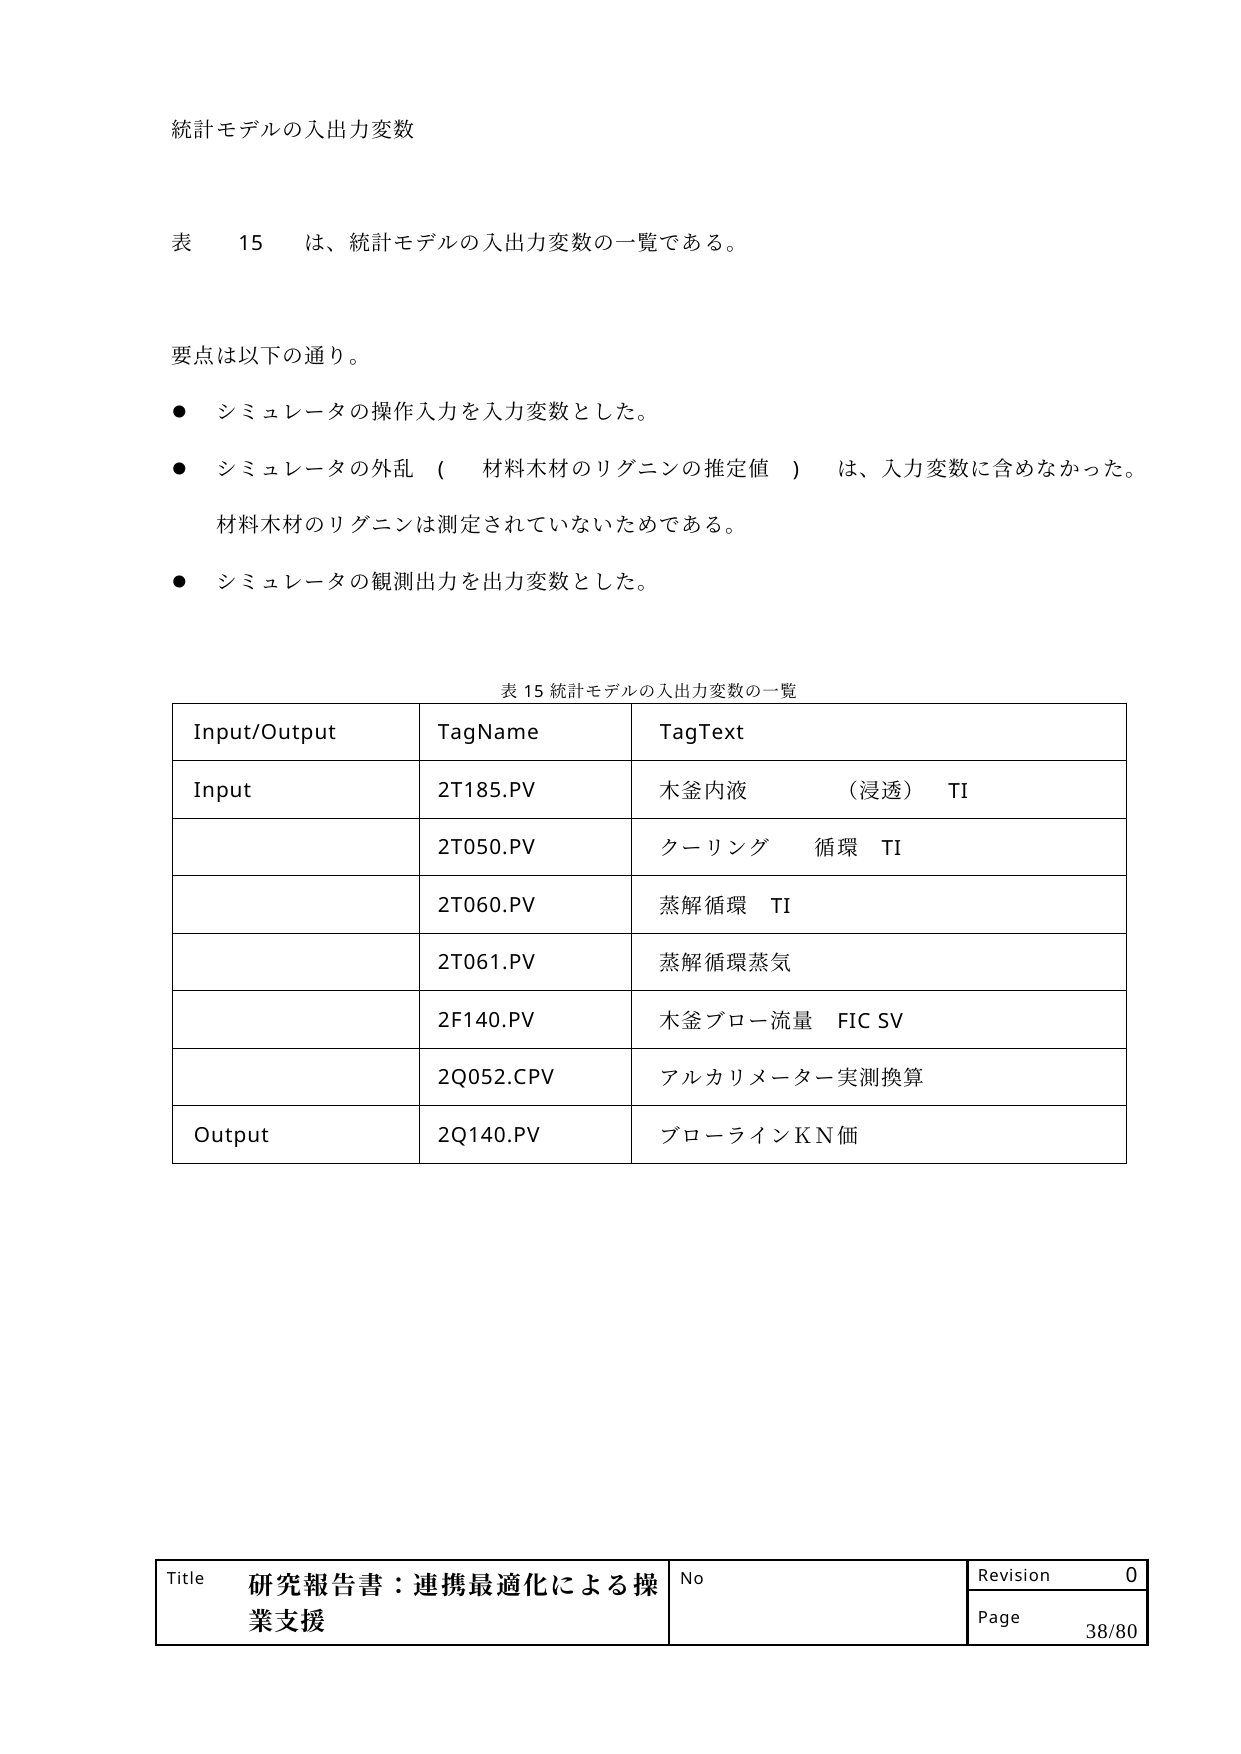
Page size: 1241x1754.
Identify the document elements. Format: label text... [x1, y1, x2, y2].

table_cell Input [173, 761, 419, 817]
text 要点は以下の通り。 [171, 326, 1126, 383]
text 表 15 統計モデルの入出力変数の一覧 [171, 665, 1126, 702]
table_cell 蒸解循環蒸気 [632, 934, 1126, 990]
subtitle 統計モデルの入出力変数 [171, 100, 1126, 157]
table_cell ブローラインＫＮ価 [632, 1106, 1126, 1162]
table_cell [173, 876, 419, 932]
text 表 4は、統計モデルの入出力変数の一覧である。 [171, 213, 1126, 270]
list シミュレータの観測出力を出力変数とした。 [171, 552, 1126, 608]
table_cell 2T050.PV [420, 819, 631, 875]
table_cell [173, 1049, 419, 1105]
table_cell 2T185.PV [420, 761, 631, 817]
list シミュレータの操作入力を入力変数とした。 [171, 383, 1126, 439]
table_cell 2T060.PV [420, 876, 631, 932]
table_header TagText [632, 704, 1126, 760]
table_cell 木釜内液 （浸透）TI [632, 761, 1126, 817]
table_header Input/Output [173, 704, 419, 760]
table_cell 2F140.PV [420, 991, 631, 1047]
table_cell アルカリメーター実測換算 [632, 1049, 1126, 1105]
table_cell 2T061.PV [420, 934, 631, 990]
table_cell クーリング 循環TI [632, 819, 1126, 875]
table_cell [173, 991, 419, 1047]
table_cell [173, 819, 419, 875]
table_cell 蒸解循環TI [632, 876, 1126, 932]
table_cell 2Q140.PV [420, 1106, 631, 1162]
table_header TagName [420, 704, 631, 760]
table_cell 木釜ブロー流量FIC SV [632, 991, 1126, 1047]
list シミュレータの外乱(材料木材のリグニンの推定値)は、入力変数に含めなかった。材料木材のリグニンは測定されていないためである。 [171, 439, 1126, 552]
table_cell 2Q052.CPV [420, 1049, 631, 1105]
table_cell [173, 934, 419, 990]
table_cell Output [173, 1106, 419, 1162]
